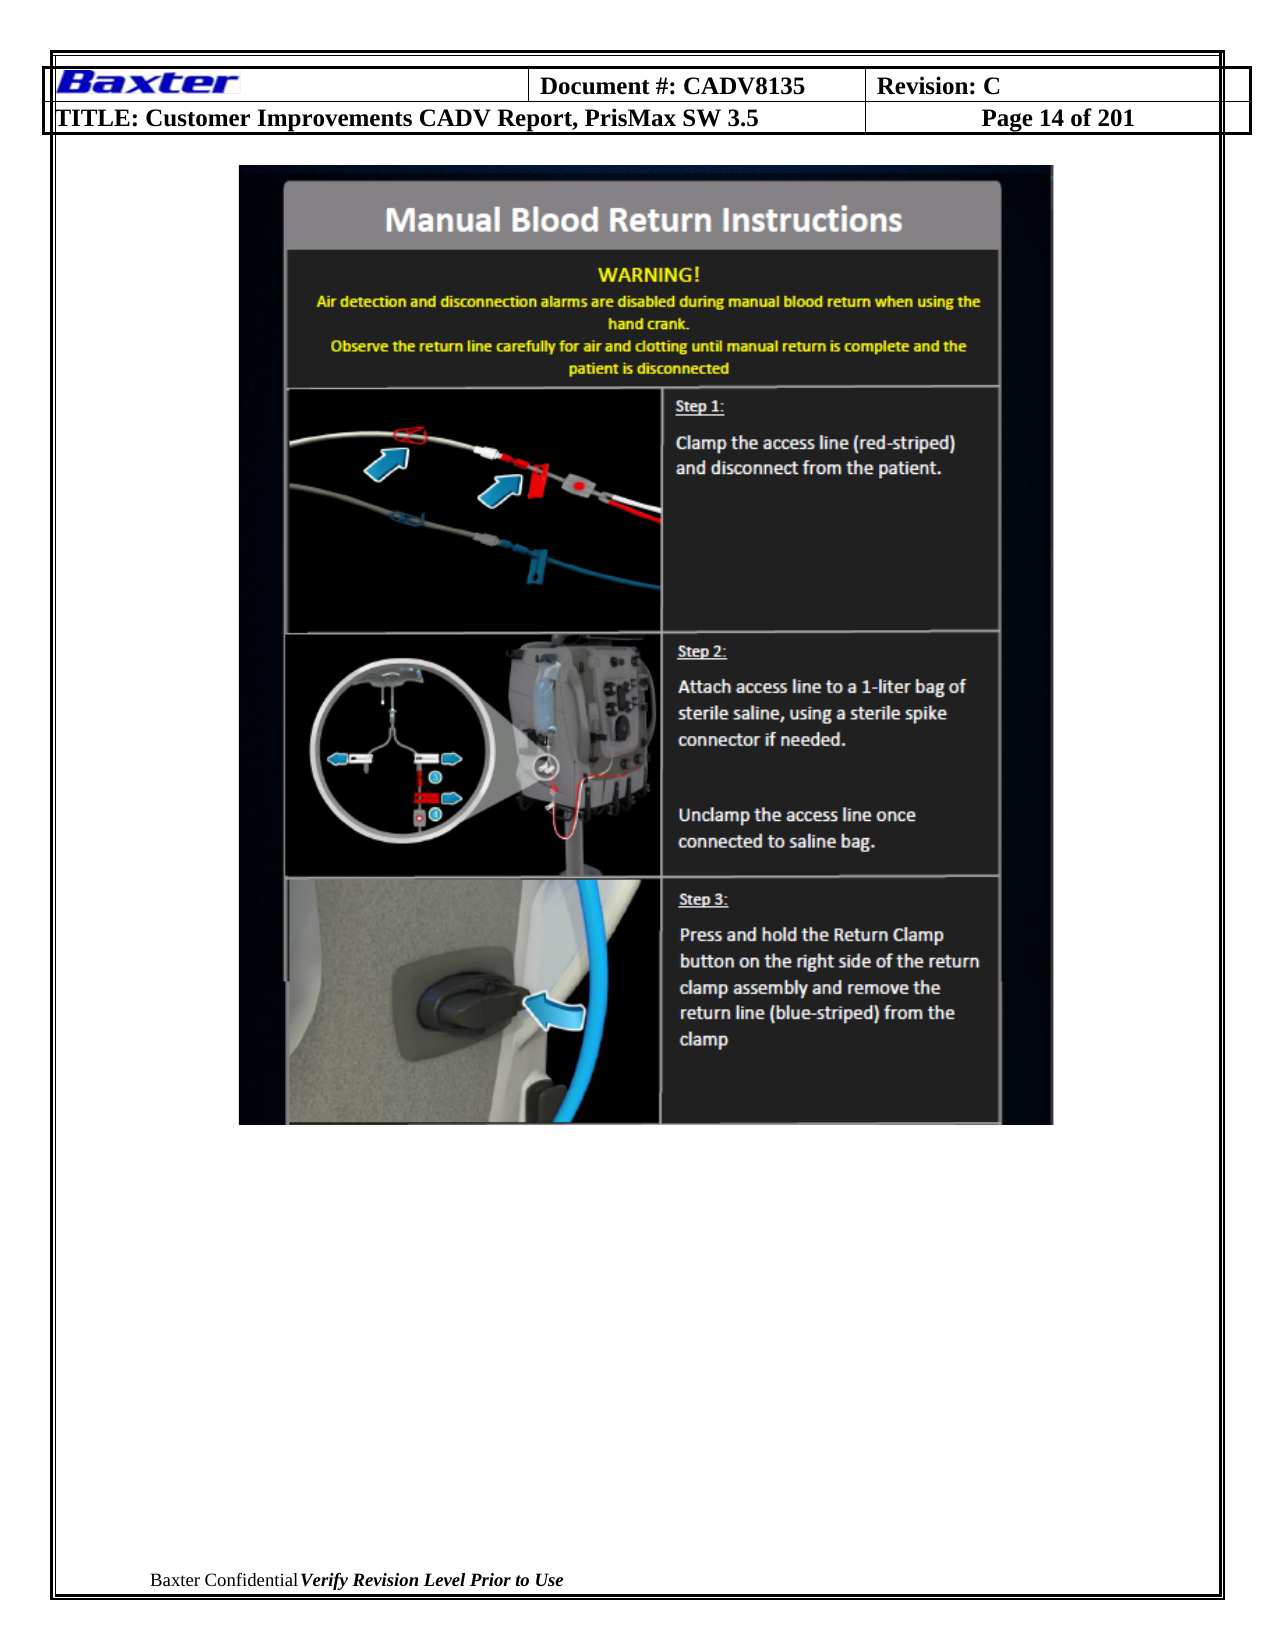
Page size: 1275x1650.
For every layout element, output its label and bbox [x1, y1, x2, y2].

picture [56, 70, 242, 96]
picture [238, 165, 1055, 1125]
